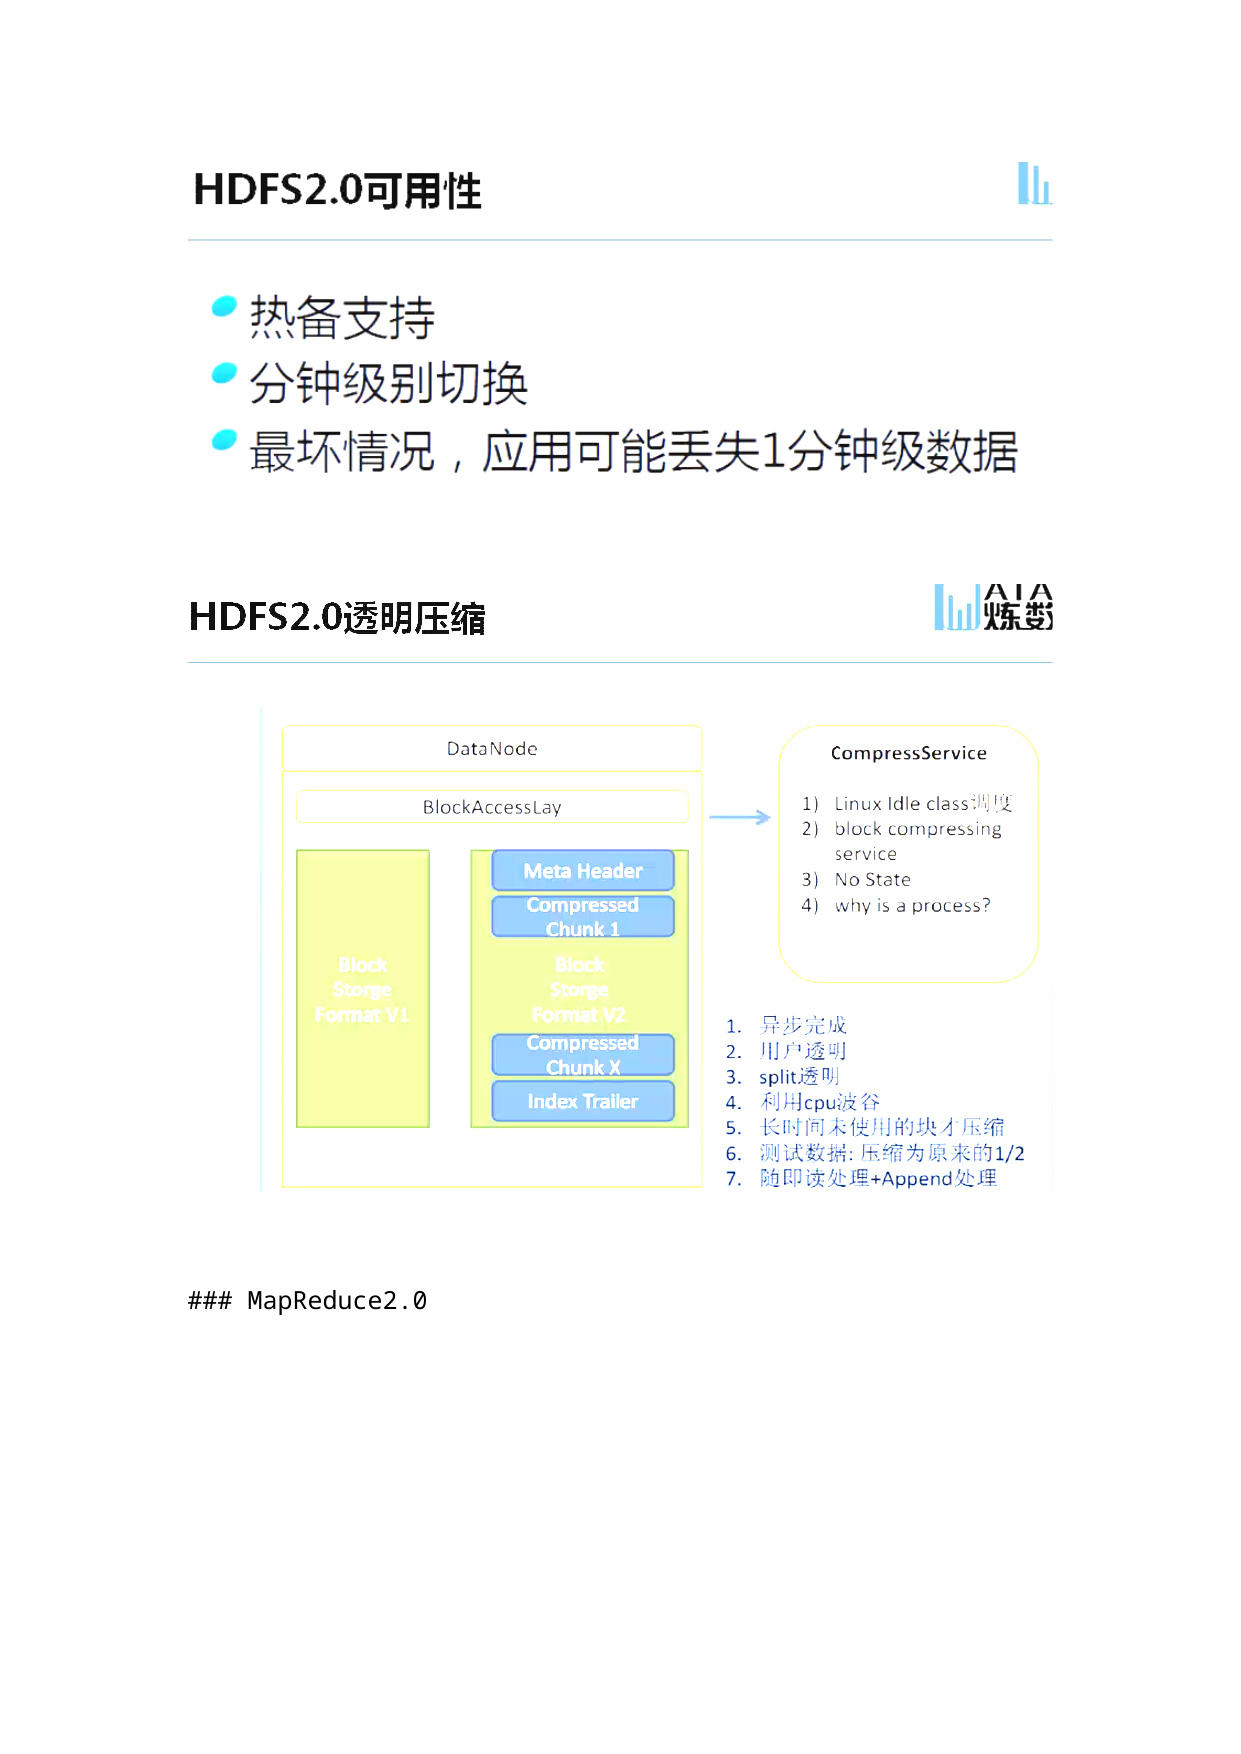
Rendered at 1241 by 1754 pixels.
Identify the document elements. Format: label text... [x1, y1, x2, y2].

picture [187, 162, 1053, 497]
picture [187, 584, 1053, 1192]
text ### MapReduce2.0 [187, 1267, 1053, 1332]
